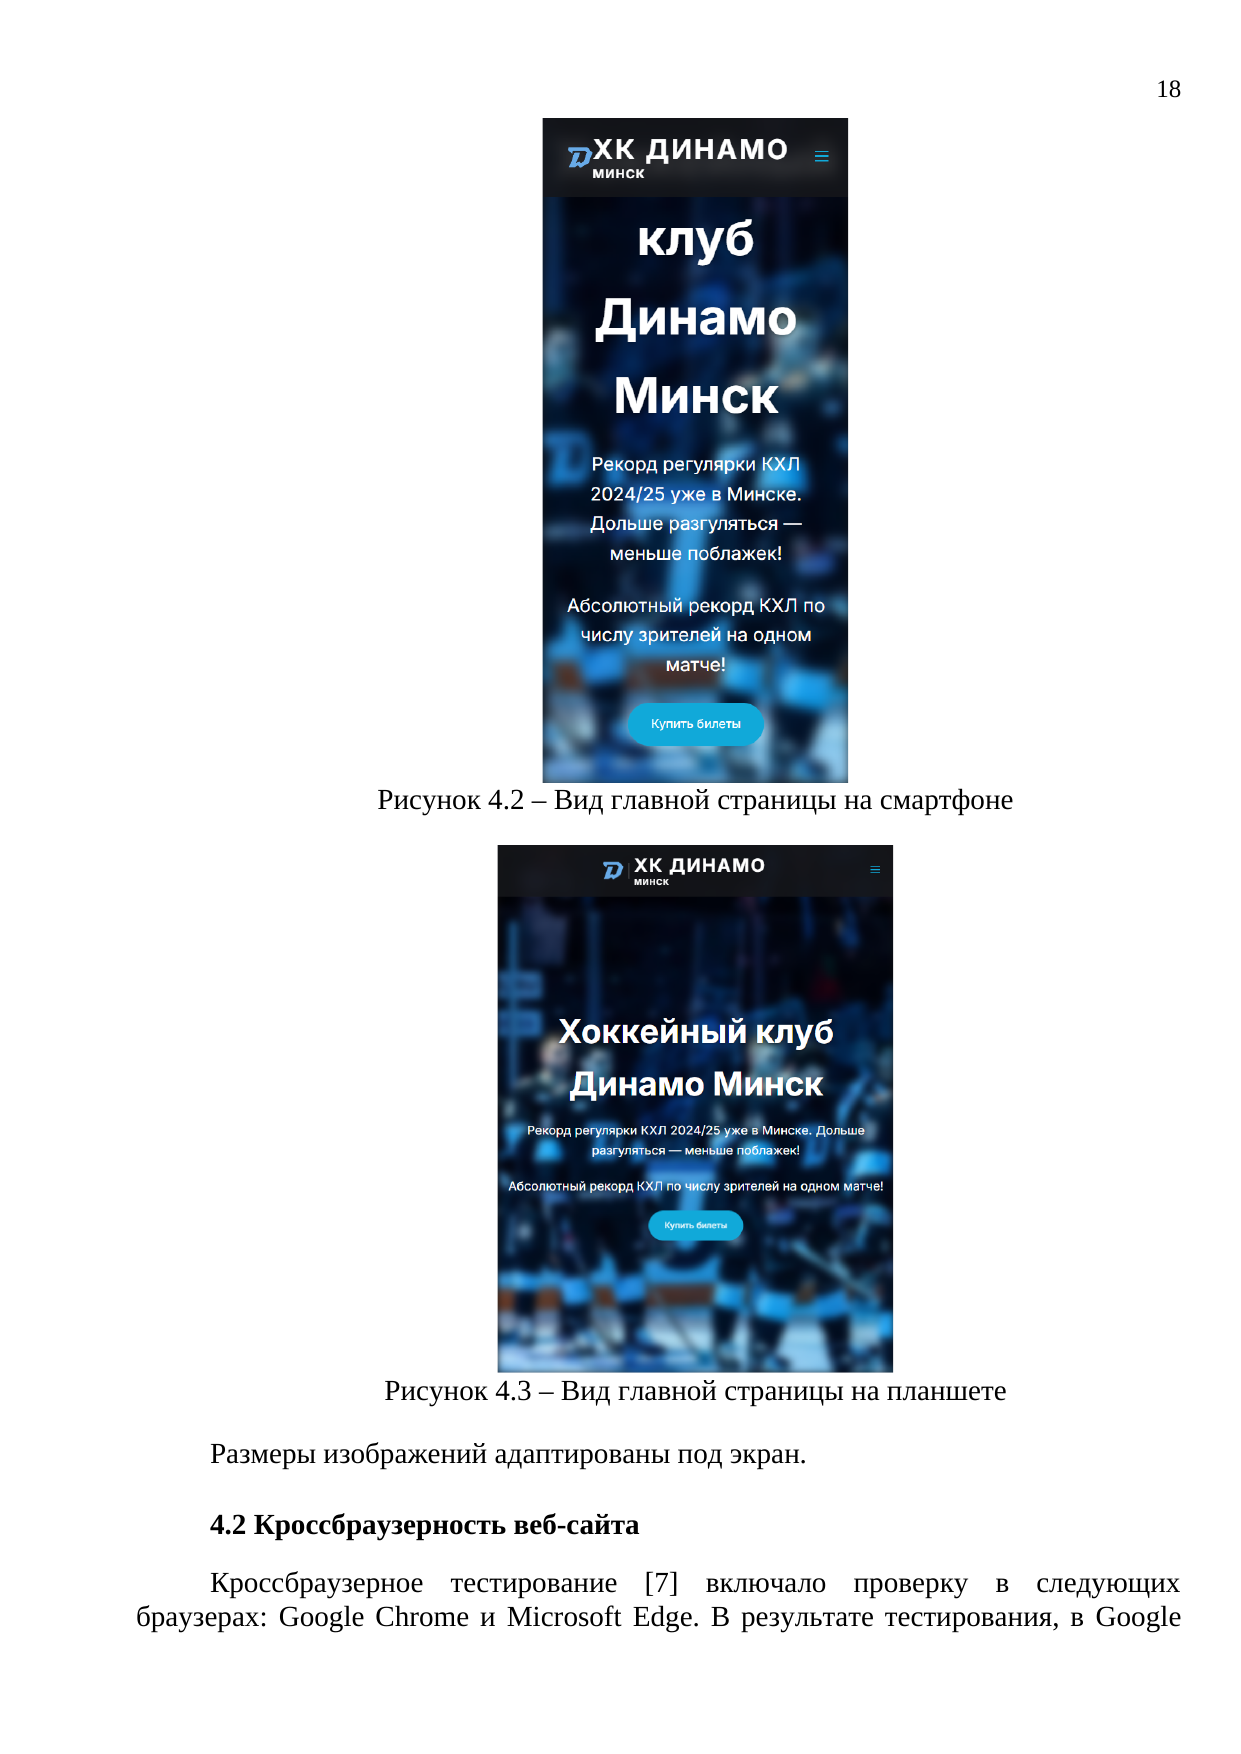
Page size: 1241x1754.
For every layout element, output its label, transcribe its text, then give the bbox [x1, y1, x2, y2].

text Рисунок 4.3 – Вид главной страницы на планшете [136, 1373, 1181, 1407]
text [136, 1565, 1181, 1632]
picture [542, 118, 849, 783]
text Размеры изображений адаптированы под экран. [136, 1436, 1181, 1469]
text Рисунок 4.2 – Вид главной страницы на смартфоне [136, 782, 1181, 816]
picture [497, 845, 894, 1373]
text 4.2 Кроссбраузерность веб-сайта [136, 1507, 1181, 1540]
